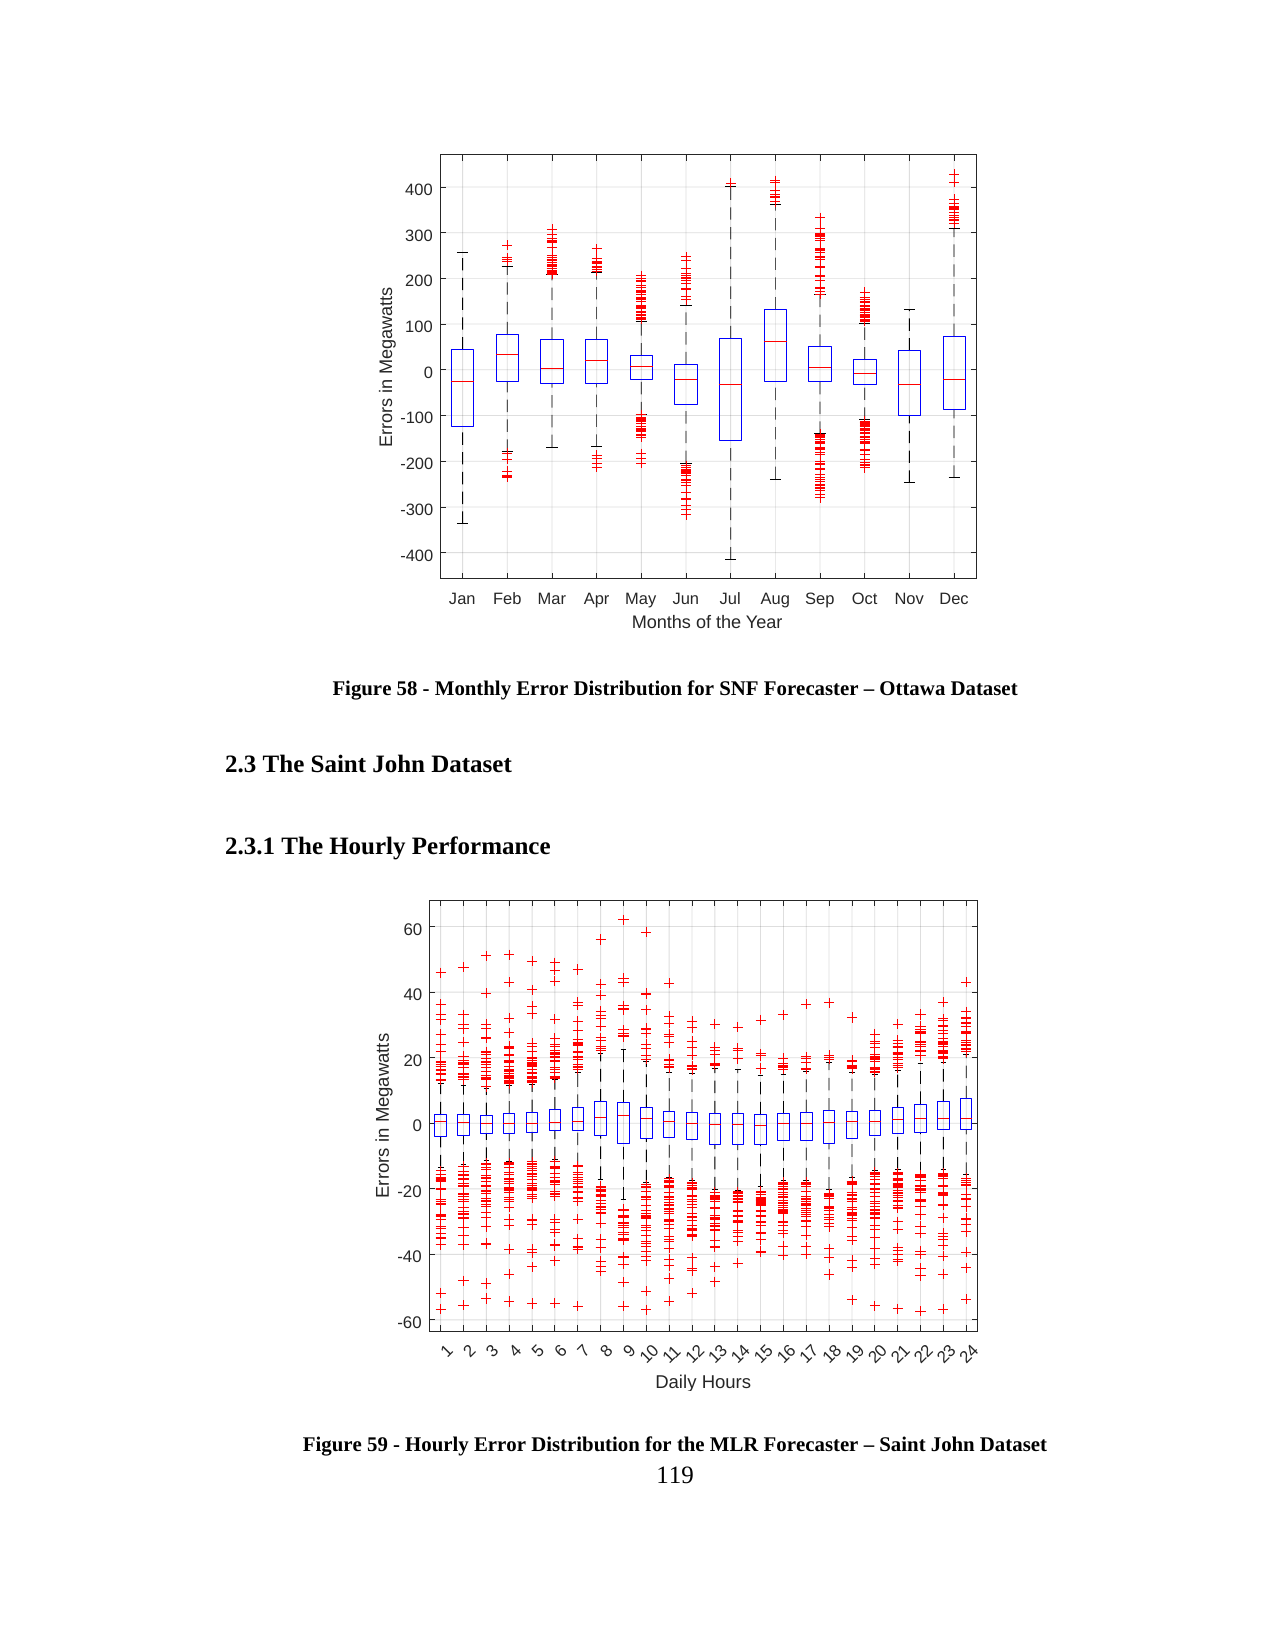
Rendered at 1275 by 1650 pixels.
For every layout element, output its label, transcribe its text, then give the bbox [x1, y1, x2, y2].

text Figure 59 - Hourly Error Distribution for the MLR Forecaster – Saint John Dataset [225, 1432, 1125, 1456]
subtitle 2.3 The Saint John Dataset [225, 749, 1125, 777]
subtitle 2.3.1 The Hourly Performance [225, 831, 1125, 860]
text Figure 58 - Monthly Error Distribution for SNF Forecaster – Ottawa Dataset [225, 676, 1125, 700]
